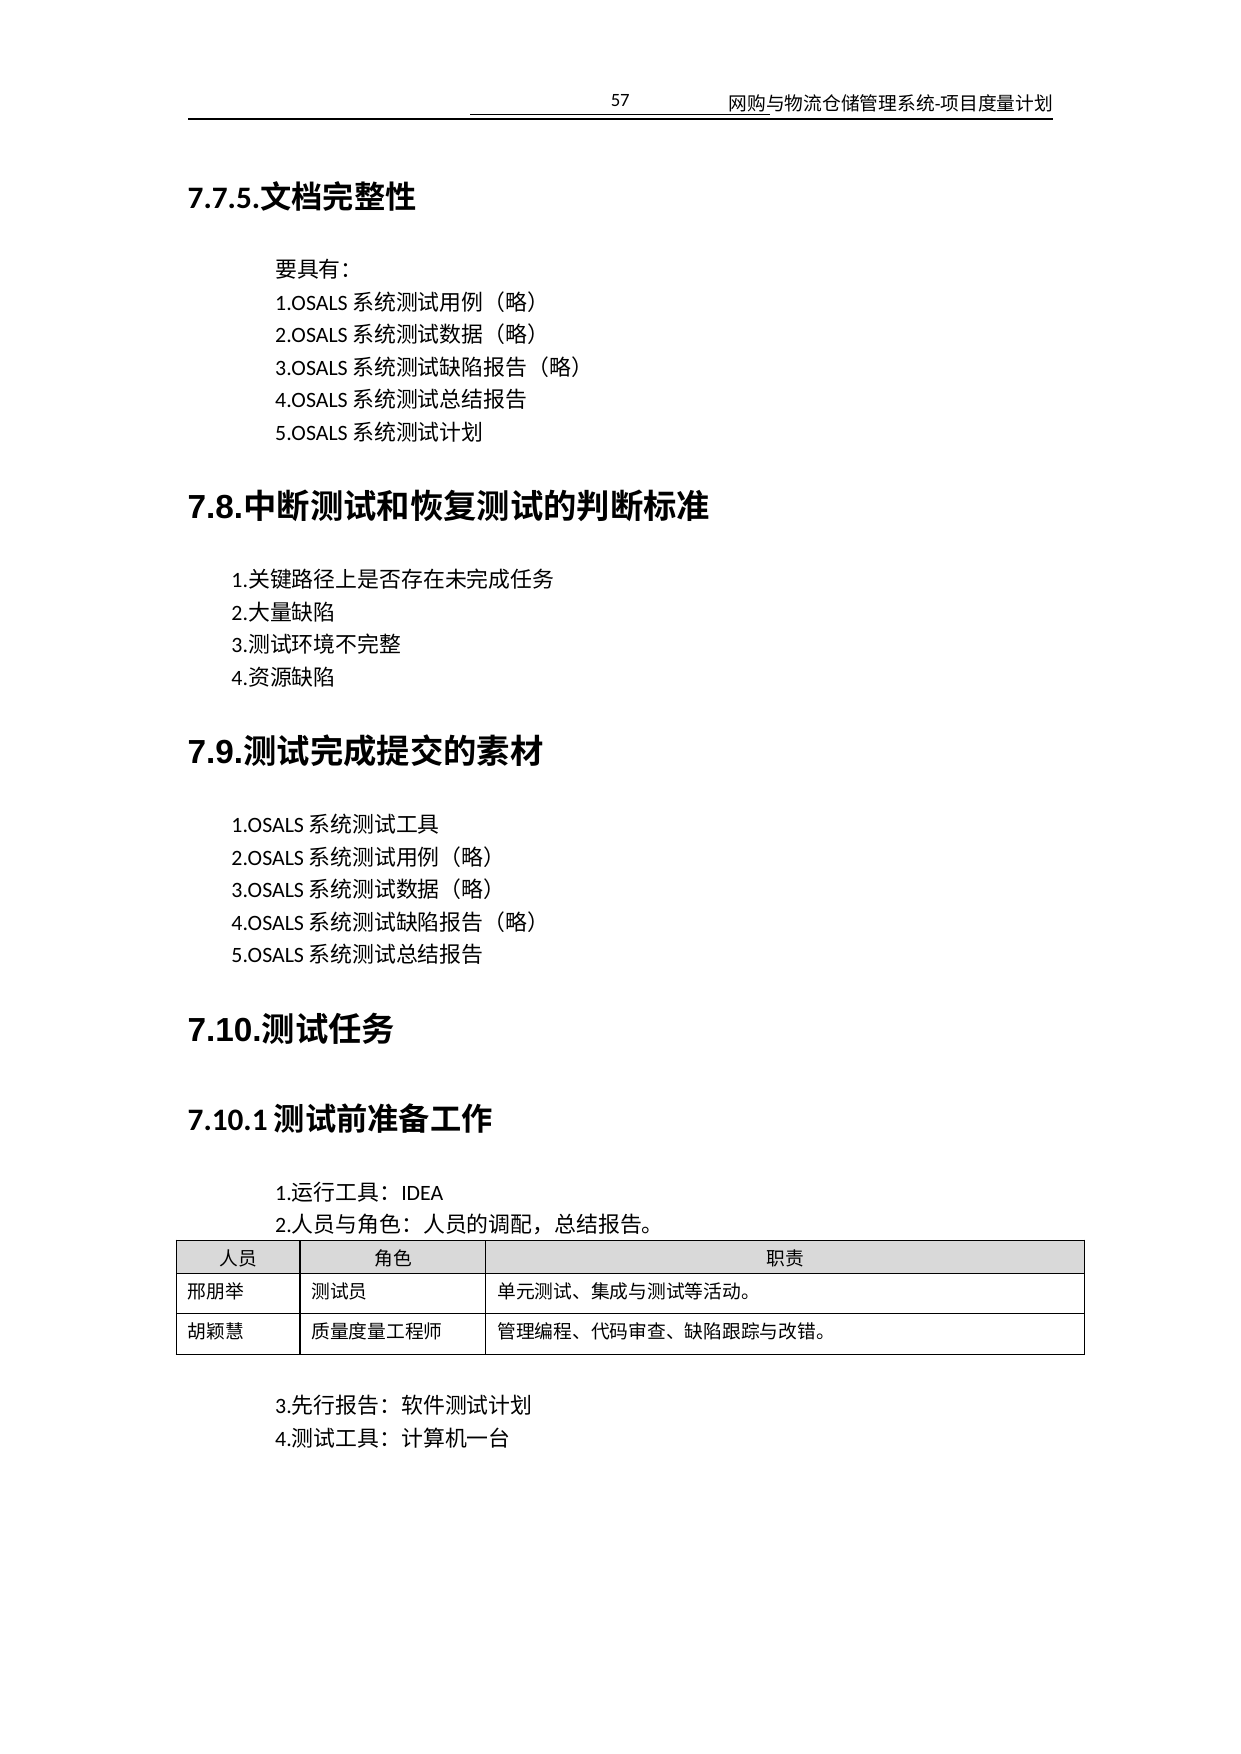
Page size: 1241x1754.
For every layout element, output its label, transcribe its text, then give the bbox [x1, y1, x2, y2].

text 3.OSALS系统测试缺陷报告（略） [187, 349, 1053, 382]
subtitle 7.10.测试任务 [187, 994, 1053, 1059]
text 4.测试工具：计算机一台 [187, 1420, 1053, 1453]
table_header 职责 [486, 1241, 1084, 1273]
text 1.运行工具：IDEA [187, 1174, 1053, 1207]
table_header 角色 [301, 1241, 485, 1273]
text 要具有： [187, 252, 1053, 284]
subtitle 7.7.5.文档完整性 [187, 162, 1053, 227]
table_cell 测试员 [301, 1274, 485, 1313]
table_cell 单元测试、集成与测试等活动。 [486, 1274, 1084, 1313]
text 2.大量缺陷 [187, 594, 1053, 627]
text 2.OSALS系统测试用例（略） [187, 839, 1053, 872]
text 1.OSALS系统测试用例（略） [187, 284, 1053, 317]
text 1.关键路径上是否存在未完成任务 [187, 562, 1053, 594]
table_cell 邢朋举 [177, 1274, 299, 1313]
table_cell 质量度量工程师 [301, 1314, 485, 1354]
text 4.OSALS系统测试缺陷报告（略） [187, 904, 1053, 937]
text 4.OSALS系统测试总结报告 [187, 382, 1053, 414]
subtitle 7.8.中断测试和恢复测试的判断标准 [187, 472, 1053, 537]
subtitle 7.10.1测试前准备工作 [187, 1084, 1053, 1149]
text 5.OSALS系统测试总结报告 [187, 937, 1053, 969]
text 3.测试环境不完整 [187, 627, 1053, 659]
text 2.OSALS系统测试数据（略） [187, 317, 1053, 349]
table_cell 胡颖慧 [177, 1314, 299, 1354]
text 3.先行报告：软件测试计划 [187, 1388, 1053, 1420]
table_cell 管理编程、代码审查、缺陷跟踪与改错。 [486, 1314, 1084, 1354]
text 5.OSALS系统测试计划 [187, 414, 1053, 447]
text 2.人员与角色：人员的调配，总结报告。 [187, 1207, 1053, 1239]
subtitle 7.9.测试完成提交的素材 [187, 717, 1053, 782]
text 1.OSALS系统测试工具 [187, 807, 1053, 839]
text 4.资源缺陷 [187, 659, 1053, 692]
text 3.OSALS系统测试数据（略） [187, 872, 1053, 904]
table_header 人员 [177, 1241, 299, 1273]
